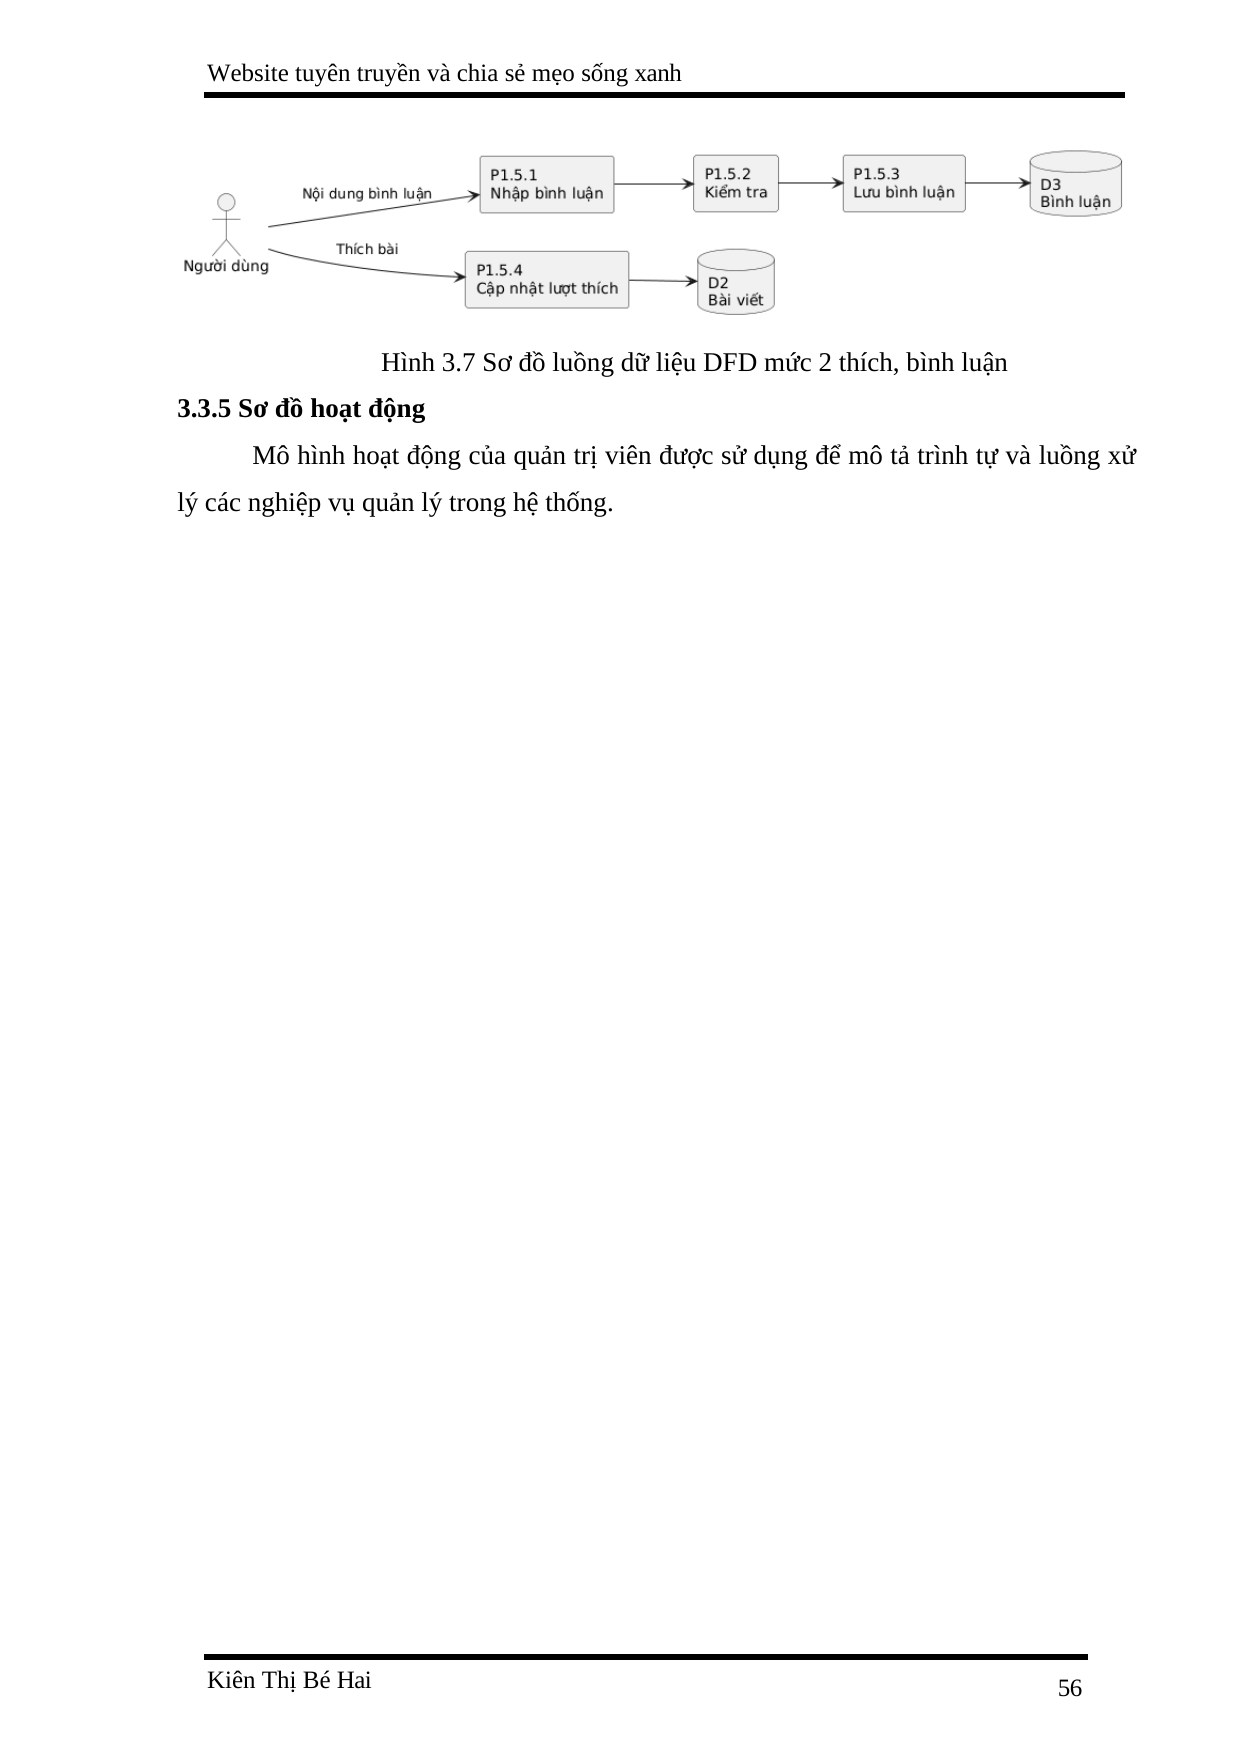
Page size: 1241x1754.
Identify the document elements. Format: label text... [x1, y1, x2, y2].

text 3.3.5 Sơ đồ hoạt động [177, 392, 1137, 423]
text Hình 3.7 Sơ đồ luồng dữ liệu DFD mức 2 thích, bình luận [177, 346, 1137, 377]
picture [177, 144, 1138, 331]
text Mô hình hoạt động của quản trị viên được sử dụng để mô tả trình tự và luồng xử lý các nghiệp vụ quản lý trong hệ thống. [177, 439, 1137, 517]
